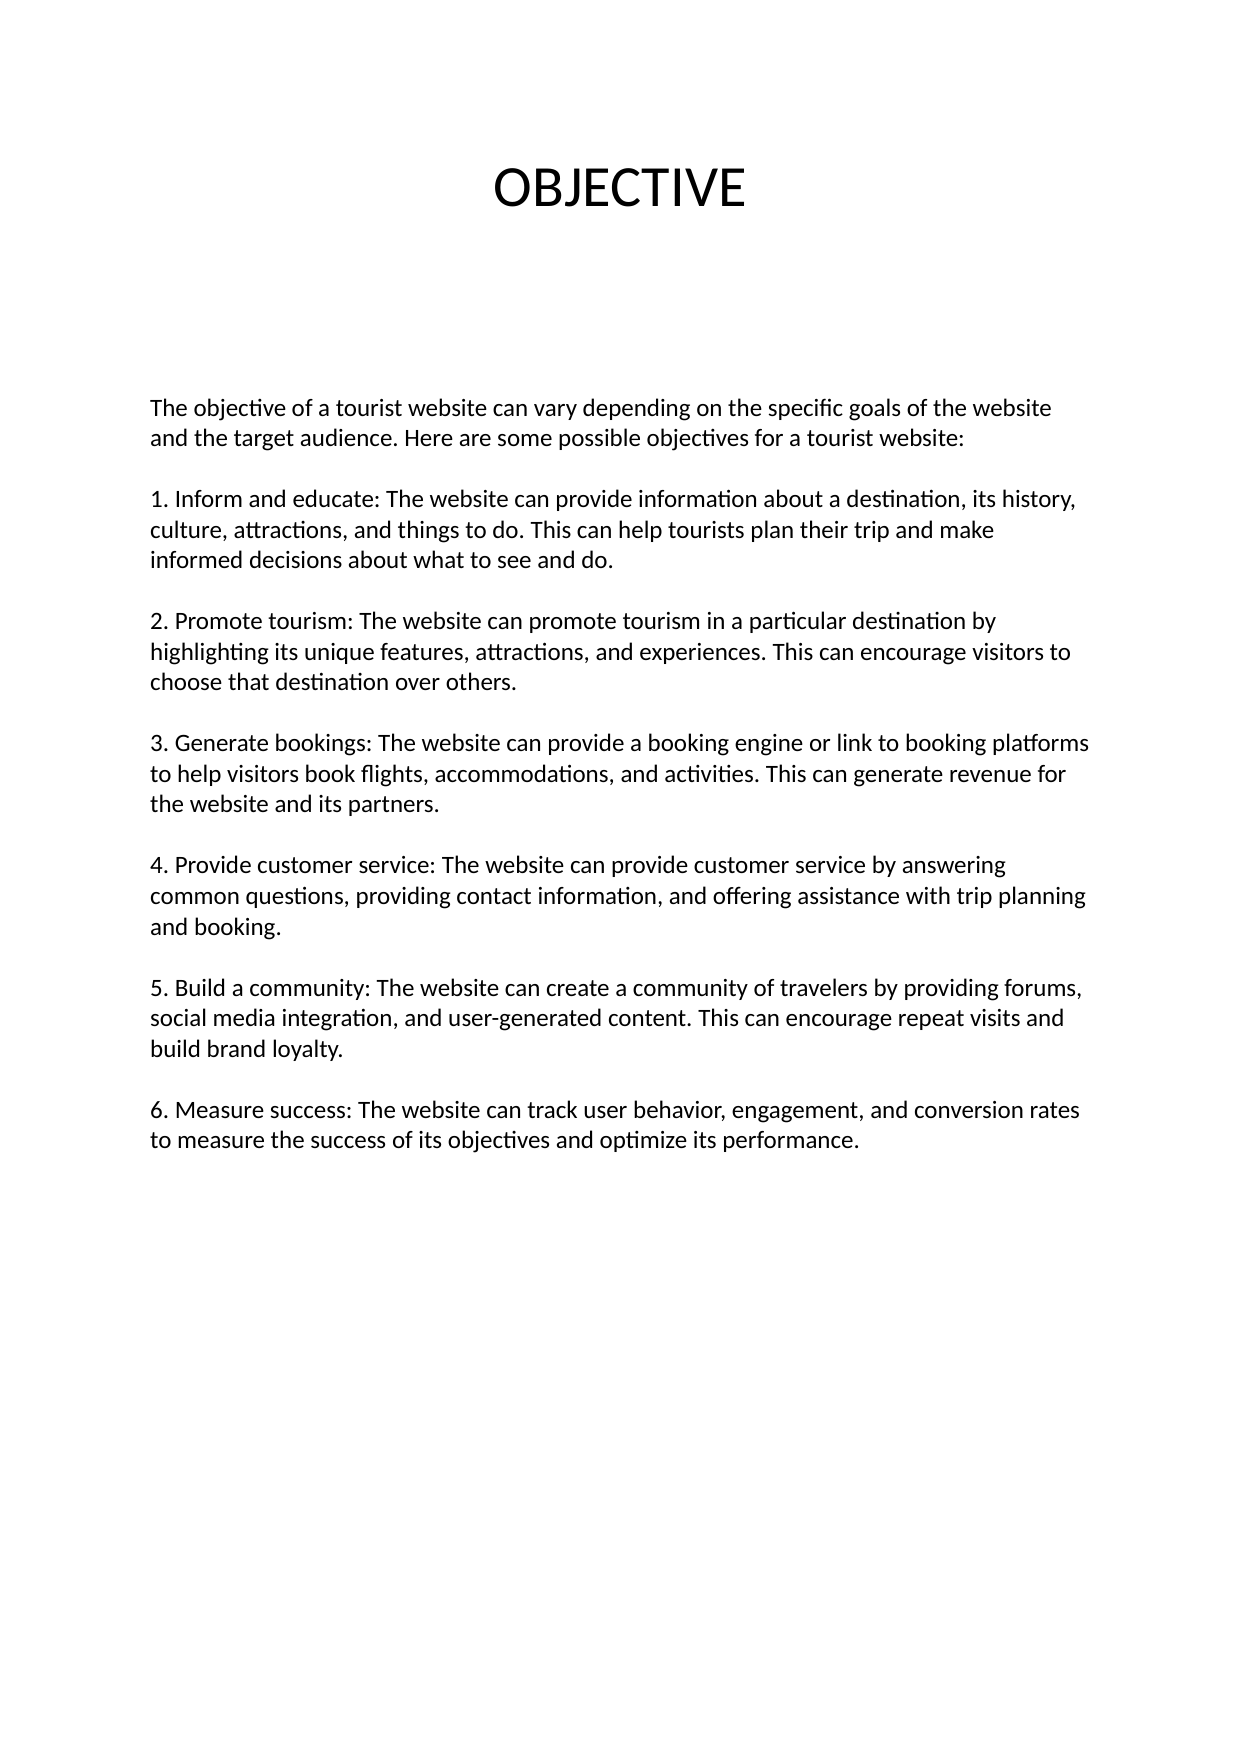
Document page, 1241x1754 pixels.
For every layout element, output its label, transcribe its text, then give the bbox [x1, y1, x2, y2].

text OBJECTIVE [150, 150, 1090, 221]
text 3. Generate bookings: The website can provide a booking engine or link to booking platforms to help visitors book flights, accommodations, and activities. This can generate revenue for the website and its partners. [150, 727, 1090, 819]
text 1. Inform and educate: The website can provide information about a destination, its history, culture, attractions, and things to do. This can help tourists plan their trip and make informed decisions about what to see and do. [150, 483, 1090, 575]
text 5. Build a community: The website can create a community of travelers by providing forums, social media integration, and user-generated content. This can encourage repeat visits and build brand loyalty. [150, 972, 1090, 1063]
text 2. Promote tourism: The website can promote tourism in a particular destination by highlighting its unique features, attractions, and experiences. This can encourage visitors to choose that destination over others. [150, 605, 1090, 697]
text 4. Provide customer service: The website can provide customer service by answering common questions, providing contact information, and offering assistance with trip planning and booking. [150, 849, 1090, 941]
text 6. Measure success: The website can track user behavior, engagement, and conversion rates to measure the success of its objectives and optimize its performance. [150, 1094, 1090, 1155]
text The objective of a tourist website can vary depending on the specific goals of the website and the target audience. Here are some possible objectives for a tourist website: [150, 392, 1090, 453]
